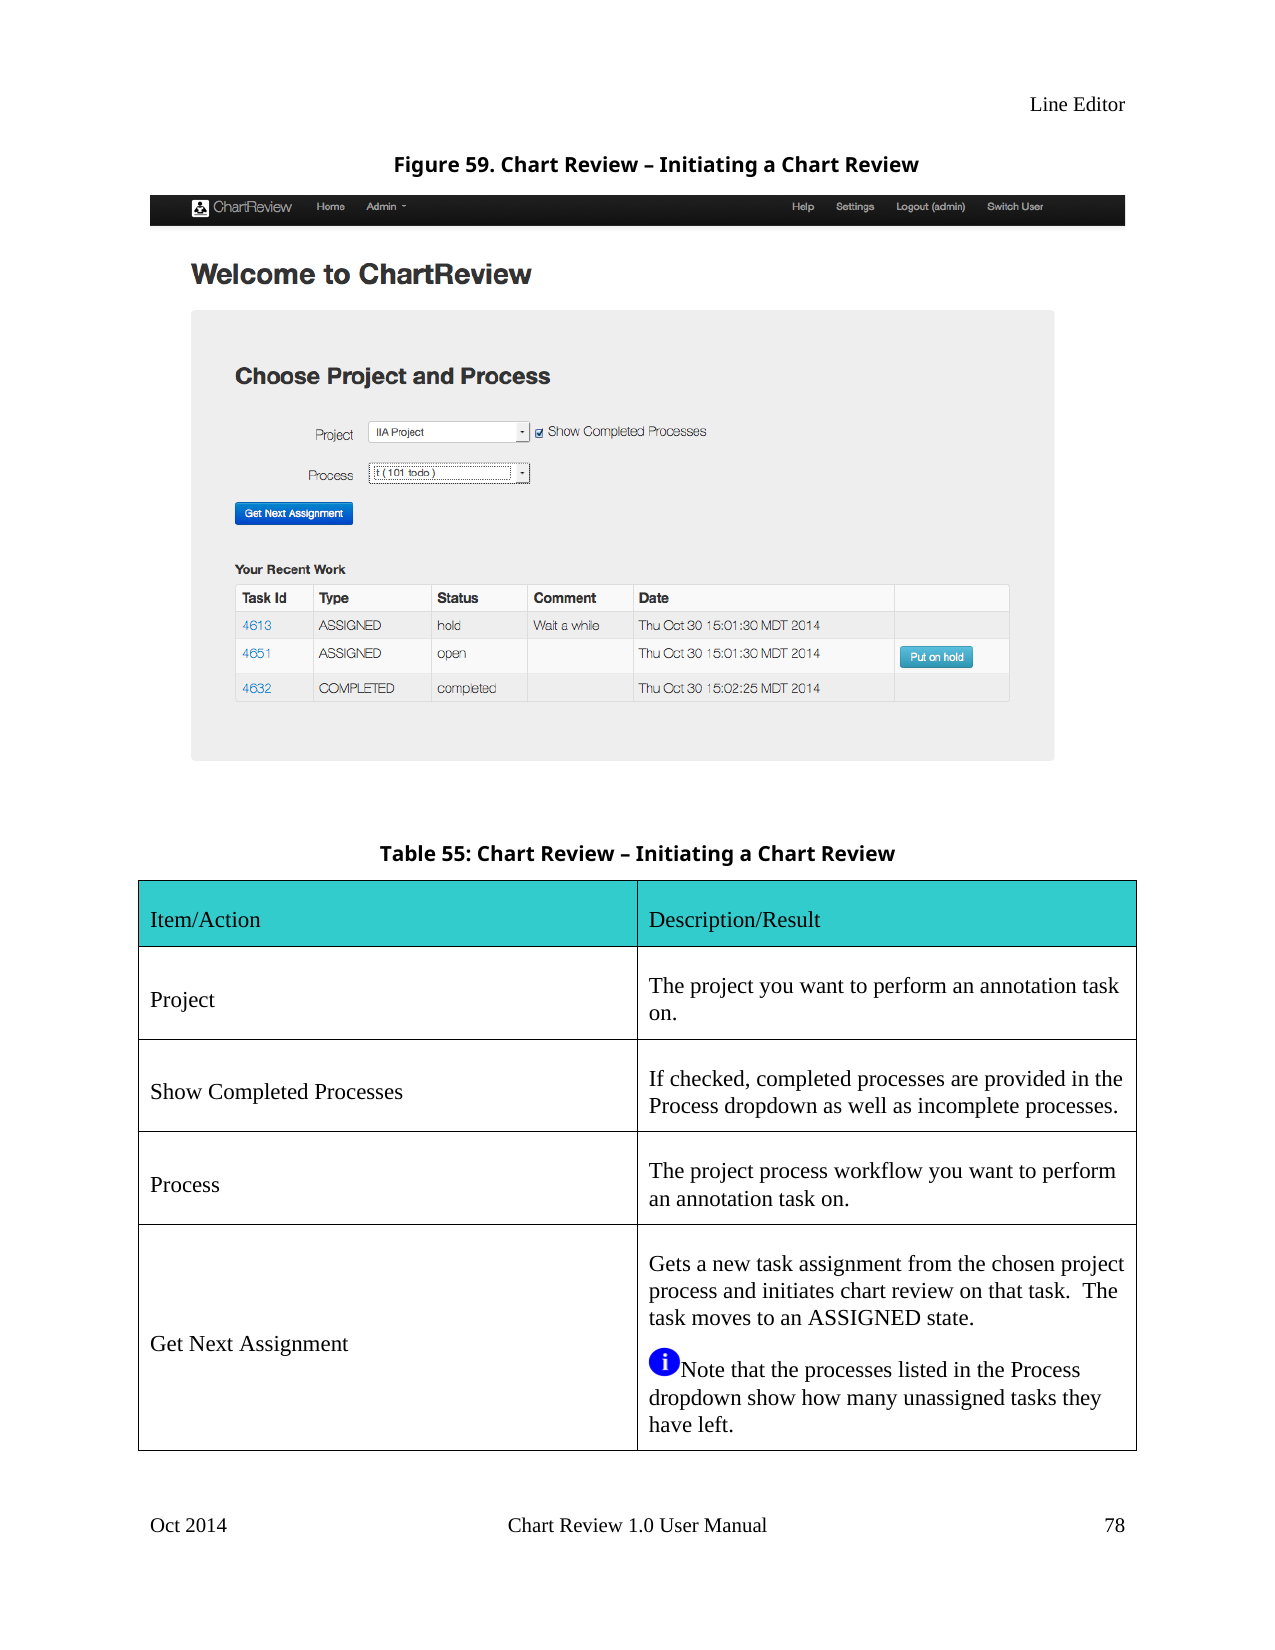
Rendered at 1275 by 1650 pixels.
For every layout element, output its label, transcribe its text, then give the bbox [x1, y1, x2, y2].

table_cell If checked, completed processes are provided in the Process dropdown as well as incomplete processes. [638, 1040, 1136, 1131]
table_cell The project you want to perform an annotation task on. [638, 947, 1136, 1038]
picture [648, 1346, 681, 1378]
picture [150, 195, 1125, 802]
table_cell Show Completed Processes [139, 1040, 637, 1131]
table_cell Project [139, 947, 637, 1038]
table_cell Gets a new task assignment from the chosen project process and initiates chart review on that task. The task moves to an ASSIGNED state. Note that the processes listed in the Process dropdown show how many unassigned tasks they have left. [638, 1225, 1136, 1450]
table_cell Get Next Assignment [139, 1225, 637, 1450]
table_header Item/Action [139, 881, 637, 946]
table_cell Process [139, 1132, 637, 1224]
table_cell The project process workflow you want to perform an annotation task on. [638, 1132, 1136, 1224]
table_header Description/Result [638, 881, 1136, 946]
